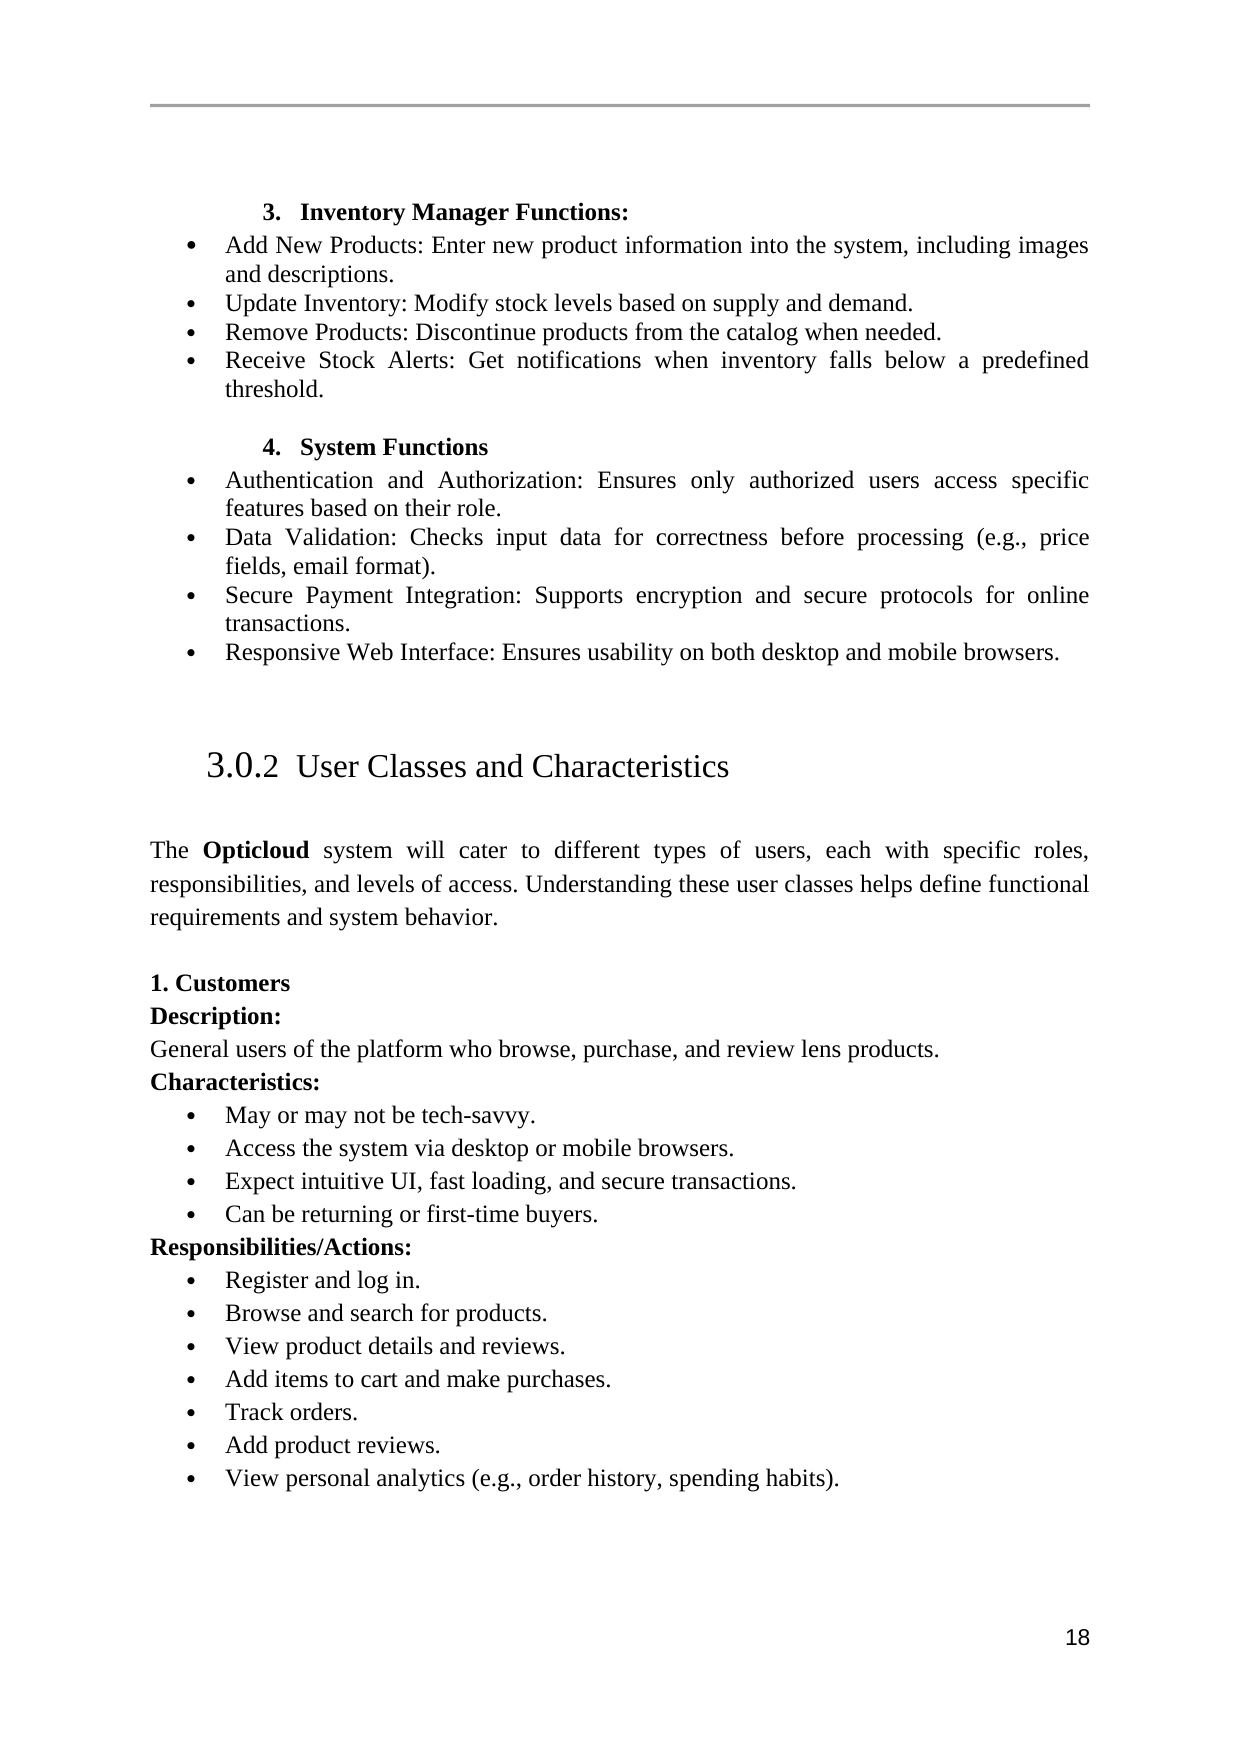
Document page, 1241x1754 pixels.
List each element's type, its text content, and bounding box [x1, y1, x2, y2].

list Can be returning or first-time buyers. [187, 1199, 1090, 1228]
list Add items to cart and make purchases. [187, 1364, 1090, 1393]
list Expect intuitive UI, fast loading, and secure transactions. [187, 1166, 1090, 1194]
list Add product reviews. [187, 1430, 1090, 1459]
list Update Inventory: Modify stock levels based on supply and demand. [187, 288, 1090, 317]
text Responsibilities/Actions: [150, 1232, 1090, 1261]
list May or may not be tech-savvy. [187, 1100, 1090, 1128]
list Register and log in. [187, 1265, 1090, 1294]
list Authentication and Authorization: Ensures only authorized users access specific features based on their role. [187, 465, 1090, 522]
list View personal analytics (e.g., order history, spending habits). [187, 1463, 1090, 1492]
text Characteristics: [150, 1067, 1090, 1096]
list View product details and reviews. [187, 1331, 1090, 1360]
list Receive Stock Alerts: Get notifications when inventory falls below a predefined threshold. [187, 345, 1090, 403]
text 1. Customers [150, 968, 1090, 996]
list Track orders. [187, 1397, 1090, 1426]
subtitle 3.0.2 User Classes and Characteristics [150, 742, 1090, 785]
list Secure Payment Integration: Supports encryption and secure protocols for online transactions. [187, 580, 1090, 637]
list Add New Products: Enter new product information into the system, including images and descriptions. [187, 230, 1090, 288]
text Description: General users of the platform who browse, purchase, and review lens products. [150, 1001, 1090, 1062]
list Inventory Manager Functions: [262, 197, 1090, 226]
list Access the system via desktop or mobile browsers. [187, 1133, 1090, 1162]
text The Opticloud system will cater to different types of users, each with specific roles, responsibilities, and levels of access. Understanding these user classes helps define functional requirements and system behavior. [150, 836, 1090, 930]
list Browse and search for products. [187, 1298, 1090, 1327]
list System Functions [262, 432, 1090, 460]
list Data Validation: Checks input data for correctness before processing (e.g., price fields, email format). [187, 522, 1090, 580]
list Remove Products: Discontinue products from the catalog when needed. [187, 317, 1090, 345]
list Responsive Web Interface: Ensures usability on both desktop and mobile browsers. [187, 637, 1090, 666]
